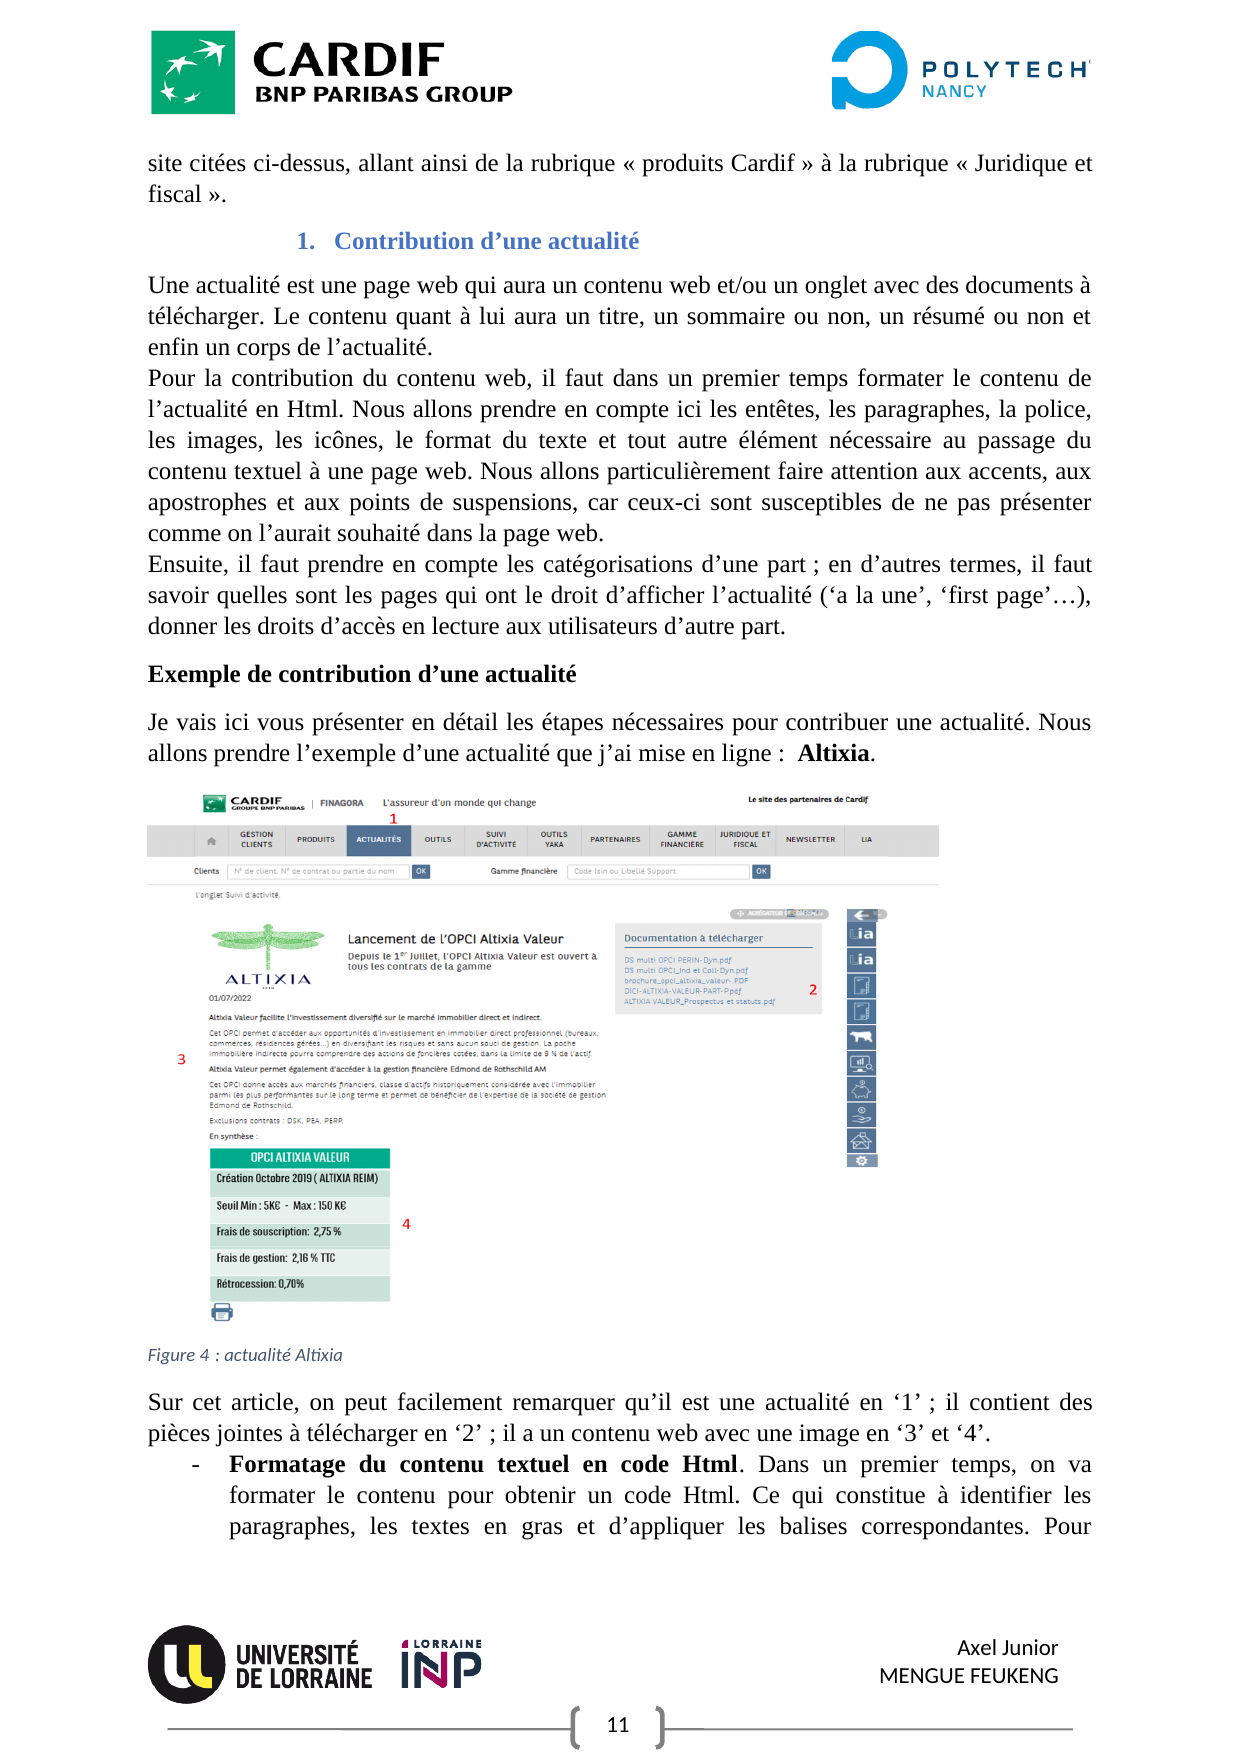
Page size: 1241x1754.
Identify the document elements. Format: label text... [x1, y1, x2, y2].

list Pour la contribution du contenu web, il faut dans un premier temps formater le contenu de l’actualité en Html. Nous allons prendre en compte ici les entêtes, les paragraphes, la police, les images, les icônes, le format du texte et tout autre élément nécessaire au passage du contenu textuel à une page web. Nous allons particulièrement faire attention aux accents, aux apostrophes et aux points de suspensions, car ceux-ci sont susceptibles de ne pas présenter comme on l’aurait souhaité dans la page web. [148, 363, 1093, 547]
picture [147, 785, 939, 1325]
list Ensuite, il faut prendre en compte les catégorisations d’une part ; en d’autres termes, il faut savoir quelles sont les pages qui ont le droit d’afficher l’actualité (‘a la une’, ‘first page’…), donner les droits d’accès en lecture aux utilisateurs d’autre part. [148, 549, 1093, 640]
picture [831, 47, 891, 93]
picture [147, 1625, 482, 1704]
picture [846, 103, 860, 109]
list Sur cet article, on peut facilement remarquer qu’il est une actualité en ‘1’ ; il contient des pièces jointes à télécharger en ‘2’ ; il a un contenu web avec une image en ‘3’ et ‘4’. [148, 1387, 1093, 1447]
text Je vais ici vous présenter en détail les étapes nécessaires pour contribuer une actualité. Nous allons prendre l’exemple d’une actualité que j’ai mise en ligne : Altixia. [148, 707, 1093, 767]
subtitle Contribution d’une actualité [296, 226, 1093, 255]
picture [882, 31, 1091, 108]
list Une actualité est une page web qui aura un contenu web et/ou un onglet avec des documents à télécharger. Le contenu quant à lui aura un titre, un sommaire ou non, un résumé ou non et enfin un corps de l’actualité. [148, 270, 1093, 361]
picture [831, 31, 856, 57]
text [148, 148, 1093, 207]
picture [147, 26, 514, 117]
text Exemple de contribution d’une actualité [148, 659, 1093, 688]
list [191, 1449, 1093, 1540]
